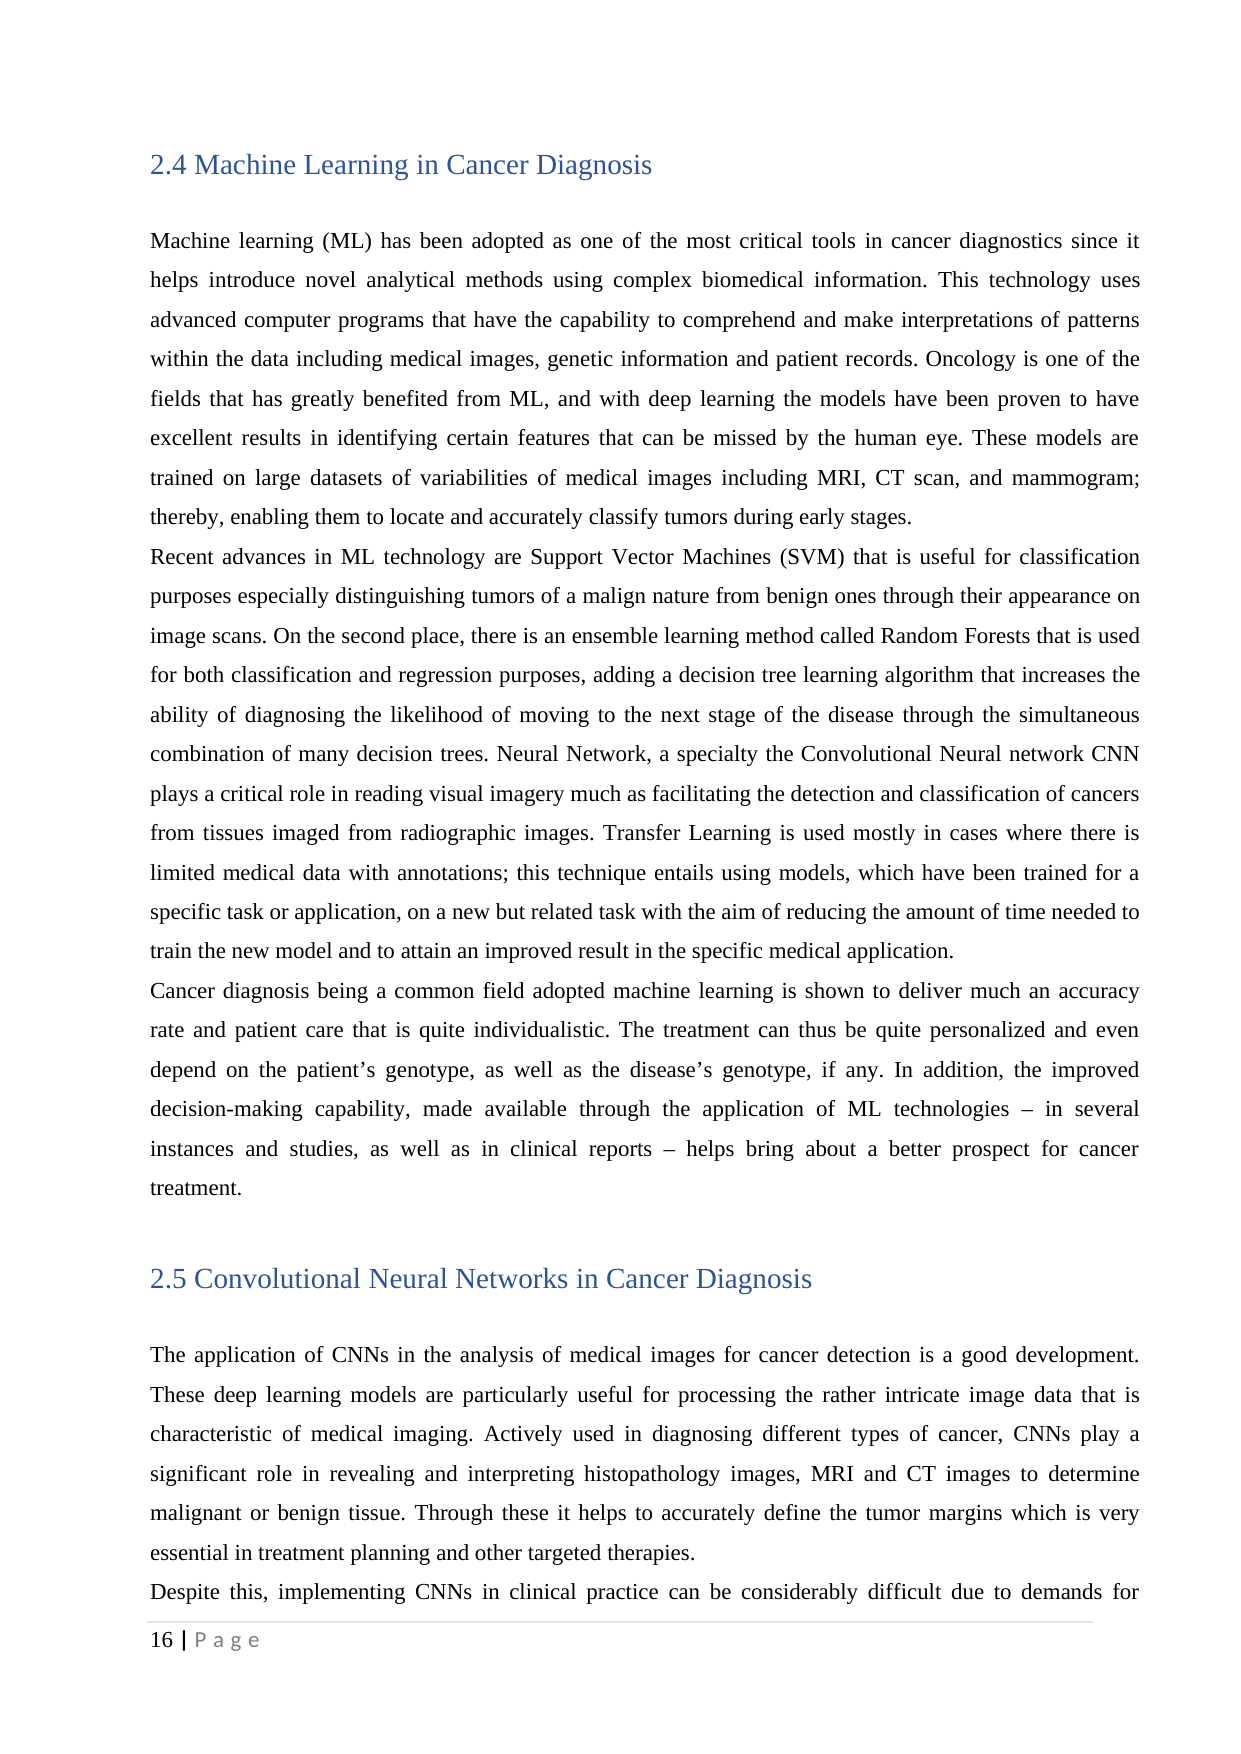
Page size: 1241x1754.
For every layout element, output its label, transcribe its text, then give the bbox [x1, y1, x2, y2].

text Recent advances in ML technology are Support Vector Machines (SVM) that is useful for classification purposes especially distinguishing tumors of a malign nature from benign ones through their appearance on image scans. On the second place, there is an ensemble learning method called Random Forests that is used for both classification and regression purposes, adding a decision tree learning algorithm that increases the ability of diagnosing the likelihood of moving to the next stage of the disease through the simultaneous combination of many decision trees. Neural Network, a specialty the Convolutional Neural network CNN plays a critical role in reading visual imagery much as facilitating the detection and classification of cancers from tissues imaged from radiographic images. Transfer Learning is used mostly in cases where there is limited medical data with annotations; this technique entails using models, which have been trained for a specific task or application, on a new but related task with the aim of reducing the amount of time needed to train the new model and to attain an improved result in the specific medical application. [150, 543, 1142, 964]
subtitle Machine Learning in Cancer Diagnosis [150, 147, 1142, 181]
text Machine learning (ML) has been adopted as one of the most critical tools in cancer diagnostics since it helps introduce novel analytical methods using complex biomedical information. This technology uses advanced computer programs that have the capability to comprehend and make interpretations of patterns within the data including medical images, genetic information and patient records. Oncology is one of the fields that has greatly benefited from ML, and with deep learning the models have been proven to have excellent results in identifying certain features that can be missed by the human eye. These models are trained on large datasets of variabilities of medical images including MRI, CT scan, and mammogram; thereby, enabling them to locate and accurately classify tumors during early stages. [150, 227, 1142, 529]
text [150, 1578, 1142, 1604]
subtitle Convolutional Neural Networks in Cancer Diagnosis [150, 1262, 1142, 1295]
text Cancer diagnosis being a common field adopted machine learning is shown to deliver much an accuracy rate and patient care that is quite individualistic. The treatment can thus be quite personalized and even depend on the patient’s genotype, as well as the disease’s genotype, if any. In addition, the improved decision-making capability, made available through the application of ML technologies – in several instances and studies, as well as in clinical reports – helps bring about a better prospect for cancer treatment. [150, 977, 1142, 1201]
text The application of CNNs in the analysis of medical images for cancer detection is a good development. These deep learning models are particularly useful for processing the rather intricate image data that is characteristic of medical imaging. Actively used in diagnosing different types of cancer, CNNs play a significant role in revealing and interpreting histopathology images, MRI and CT images to determine malignant or benign tissue. Through these it helps to accurately define the tumor margins which is very essential in treatment planning and other targeted therapies. [150, 1341, 1142, 1565]
